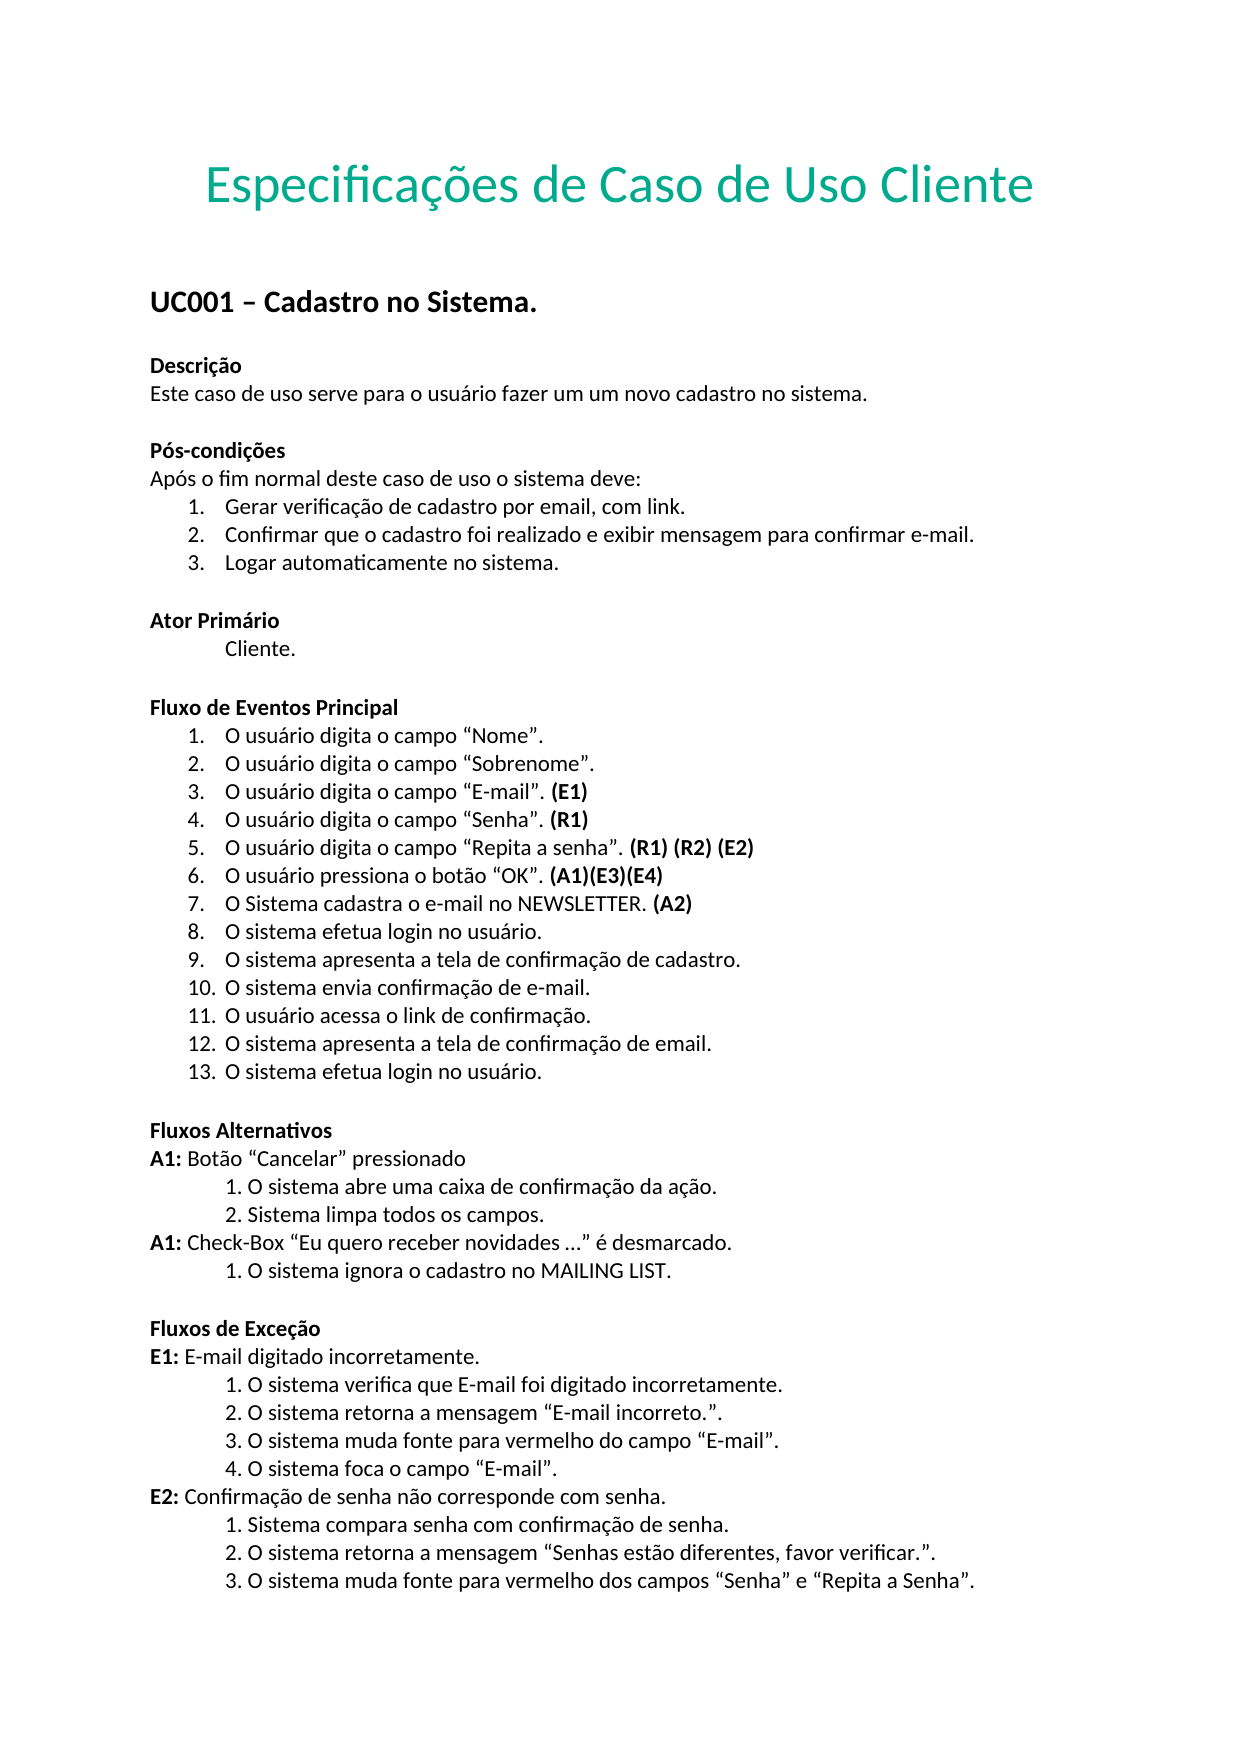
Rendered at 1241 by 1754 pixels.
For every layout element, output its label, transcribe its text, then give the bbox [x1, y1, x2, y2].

text Este caso de uso serve para o usuário fazer um um novo cadastro no sistema. [150, 379, 1090, 407]
text Especificações de Caso de Uso Cliente [150, 150, 1090, 216]
list Gerar verificação de cadastro por email, com link. [187, 492, 1090, 520]
text E2: Confirmação de senha não corresponde com senha. [150, 1482, 1090, 1511]
text 2. Sistema limpa todos os campos. [150, 1200, 1090, 1228]
list O sistema envia confirmação de e-mail. [187, 973, 1090, 1001]
text 2. O sistema retorna a mensagem “Senhas estão diferentes, favor verificar.”. [150, 1538, 1090, 1567]
text 1. O sistema abre uma caixa de confirmação da ação. [150, 1172, 1090, 1200]
text A1: Check-Box “Eu quero receber novidades …” é desmarcado. [150, 1228, 1090, 1256]
text Descrição [150, 351, 1090, 379]
text Fluxo de Eventos Principal [150, 693, 1090, 721]
list O usuário digita o campo “Senha”. (R1) [187, 805, 1090, 833]
text UC001 – Cadastro no Sistema. [150, 282, 1090, 320]
text Após o fim normal deste caso de uso o sistema deve: [150, 464, 1090, 492]
list Confirmar que o cadastro foi realizado e exibir mensagem para confirmar e-mail. [187, 520, 1090, 548]
text 3. O sistema muda fonte para vermelho do campo “E-mail”. [150, 1426, 1090, 1454]
text Pós-condições [150, 436, 1090, 464]
text 3. O sistema muda fonte para vermelho dos campos “Senha” e “Repita a Senha”. [150, 1567, 1090, 1594]
list O usuário digita o campo “Nome”. [187, 721, 1090, 749]
text 4. O sistema foca o campo “E-mail”. [150, 1454, 1090, 1482]
text Ator Primário [150, 606, 1090, 634]
text A1: Botão “Cancelar” pressionado [150, 1144, 1090, 1172]
list O usuário digita o campo “Sobrenome”. [187, 749, 1090, 777]
text 1. O sistema verifica que E-mail foi digitado incorretamente. [150, 1370, 1090, 1398]
list O Sistema cadastra o e-mail no NEWSLETTER. (A2) [187, 889, 1090, 917]
list Logar automaticamente no sistema. [187, 548, 1090, 576]
list O usuário acessa o link de confirmação. [187, 1001, 1090, 1029]
list O usuário digita o campo “E-mail”. (E1) [187, 777, 1090, 805]
text 1. O sistema ignora o cadastro no MAILING LIST. [150, 1256, 1090, 1284]
list O sistema apresenta a tela de confirmação de cadastro. [187, 945, 1090, 973]
list O usuário pressiona o botão “OK”. (A1)(E3)(E4) [187, 861, 1090, 889]
list O usuário digita o campo “Repita a senha”. (R1) (R2) (E2) [187, 833, 1090, 861]
list O sistema apresenta a tela de confirmação de email. [187, 1029, 1090, 1057]
list O sistema efetua login no usuário. [187, 1057, 1090, 1085]
text 1. Sistema compara senha com confirmação de senha. [150, 1511, 1090, 1538]
list O sistema efetua login no usuário. [187, 917, 1090, 945]
text E1: E-mail digitado incorretamente. [150, 1342, 1090, 1370]
text Fluxos de Exceção [150, 1314, 1090, 1342]
text Cliente. [150, 634, 1090, 662]
text Fluxos Alternativos [150, 1116, 1090, 1144]
text 2. O sistema retorna a mensagem “E-mail incorreto.”. [150, 1398, 1090, 1426]
